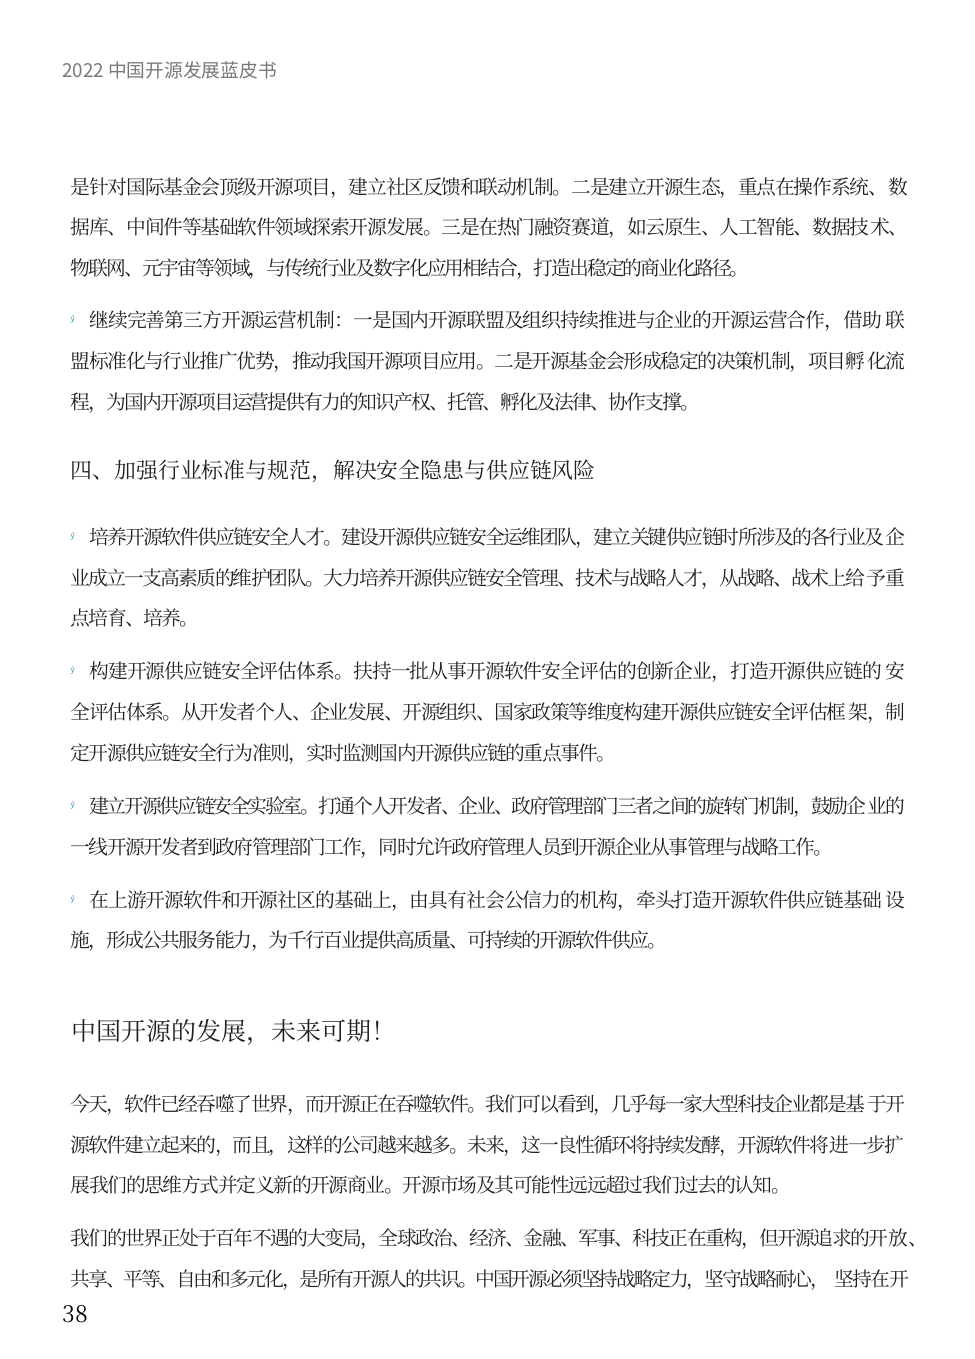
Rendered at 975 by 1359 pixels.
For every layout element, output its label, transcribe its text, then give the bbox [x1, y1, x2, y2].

list 培养开源软件供应链安全人才。建设开源供应链安全运维团队，建立关键供应链时所涉及的各行业及企业成立一支高素质的维护团队。大力培养开源供应链安全管理、技术与战略人才，从战略、战术上给予重点培育、培养。 [71, 522, 905, 631]
text 今天，软件已经吞噬了世界，而开源正在吞噬软件。我们可以看到，几乎每一家大型科技企业都是基于开源软件建立起来的，而且，这样的公司越来越多。未来，这一良性循环将持续发酵，开源软件将进一步扩展我们的思维方式并定义新的开源商业。开源市场及其可能性远远超过我们过去的认知。 [71, 1089, 905, 1198]
list 在上游开源软件和开源社区的基础上，由具有社会公信力的机构，牵头打造开源软件供应链基础设施，形成公共服务能力，为千行百业提供高质量、可持续的开源软件供应。 [71, 884, 905, 953]
list 构建开源供应链安全评估体系。扶持一批从事开源软件安全评估的创新企业，打造开源供应链的安全评估体系。从开发者个人、企业发展、开源组织、国家政策等维度构建开源供应链安全评估框架，制定开源供应链安全行为准则，实时监测国内开源供应链的重点事件。 [71, 656, 905, 766]
text 是针对国际基金会顶级开源项目，建立社区反馈和联动机制。二是建立开源生态，重点在操作系统、数据库、中间件等基础软件领域探索开源发展。三是在热门融资赛道，如云原生、人工智能、数据技术、物联网、元宇宙等领域，与传统行业及数字化应用相结合，打造出稳定的商业化路径。 [71, 171, 908, 281]
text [71, 1223, 909, 1292]
list 建立开源供应链安全实验室。打通个人开发者、企业、政府管理部门三者之间的旋转门机制，鼓励企业的一线开源开发者到政府管理部门工作，同时允许政府管理人员到开源企业从事管理与战略工作。 [71, 791, 905, 860]
subtitle 四、加强行业标准与规范，解决安全隐患与供应链风险 [70, 453, 950, 485]
subtitle 中国开源的发展，未来可期！ [71, 1011, 950, 1047]
list 继续完善第三方开源运营机制：一是国内开源联盟及组织持续推进与企业的开源运营合作，借助联盟标准化与行业推广优势，推动我国开源项目应用。二是开源基金会形成稳定的决策机制，项目孵化流程，为国内开源项目运营提供有力的知识产权、托管、孵化及法律、协作支撑。 [71, 305, 905, 415]
